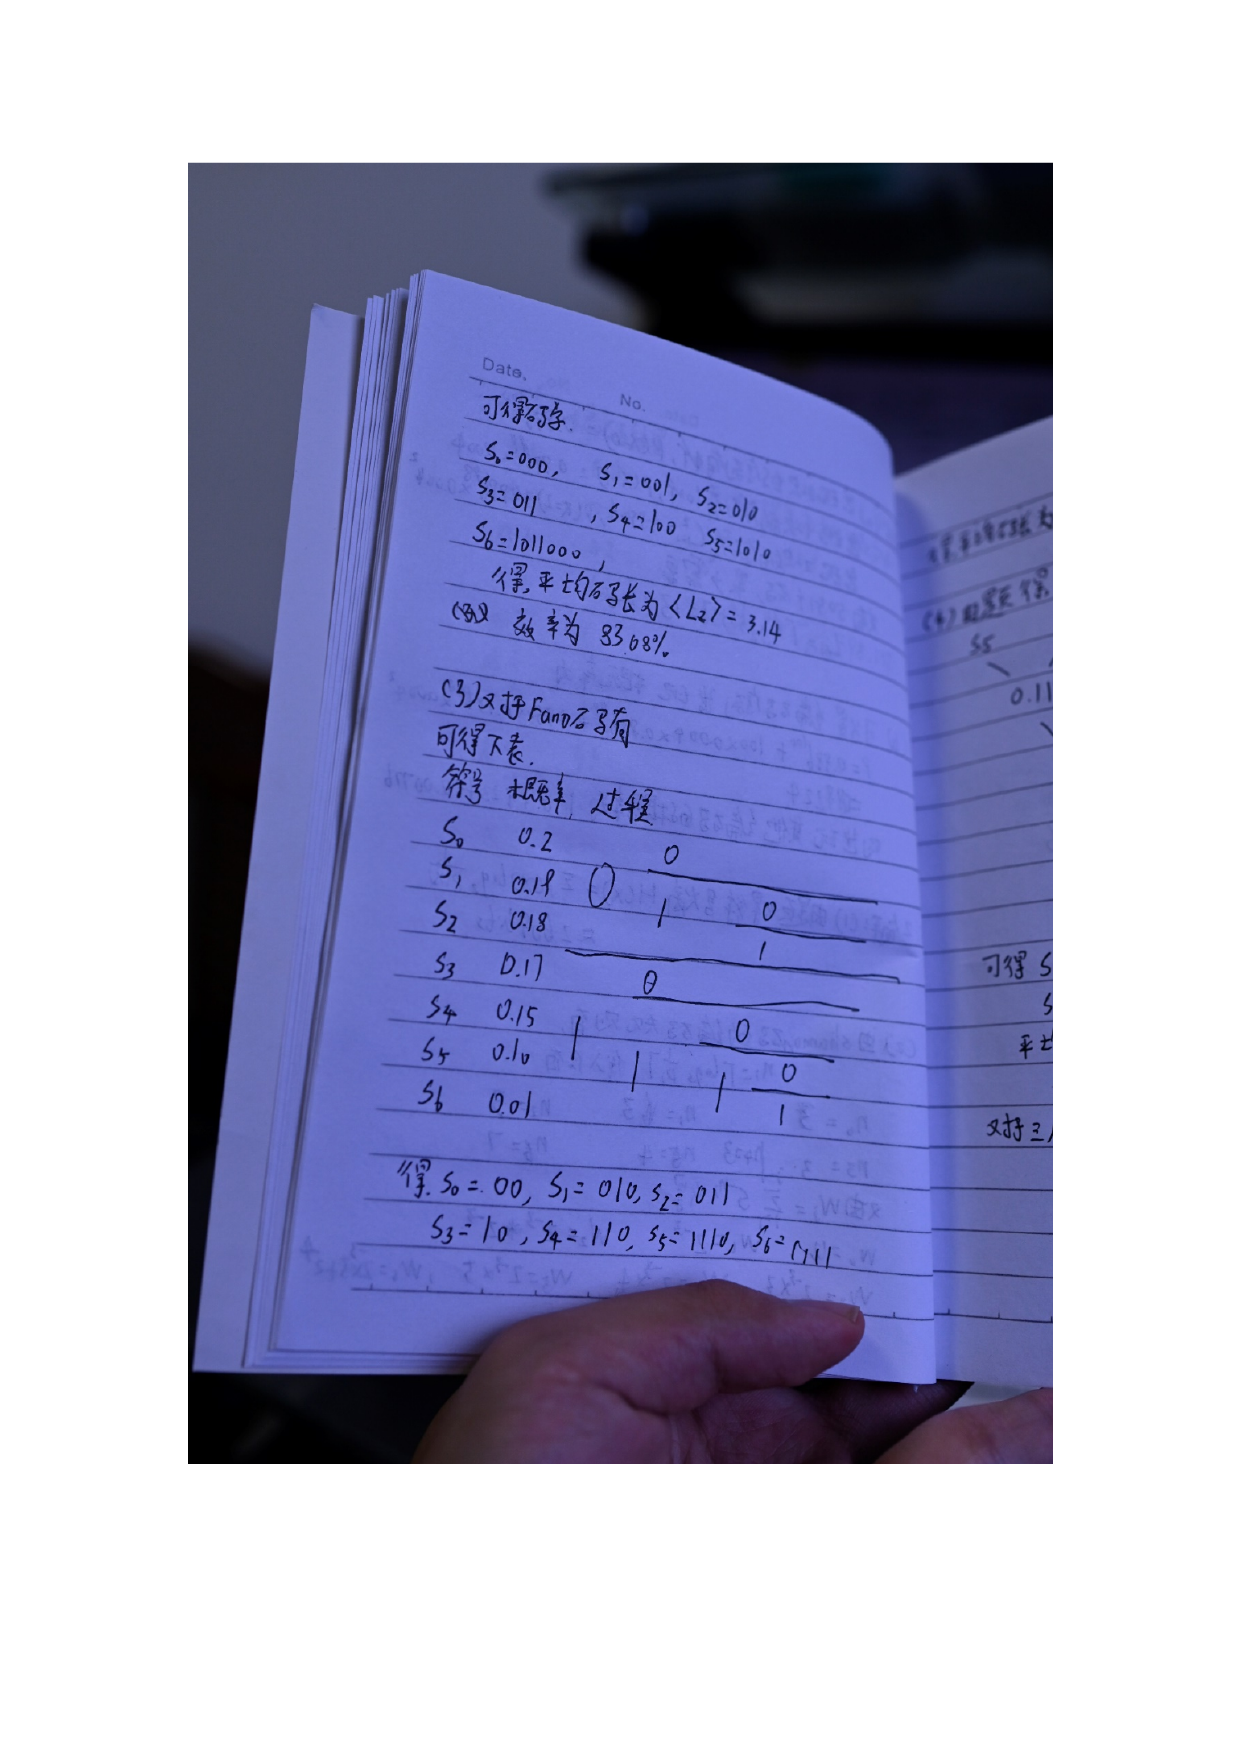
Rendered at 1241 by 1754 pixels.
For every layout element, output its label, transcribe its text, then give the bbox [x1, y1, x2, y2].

picture [189, 164, 1052, 1463]
